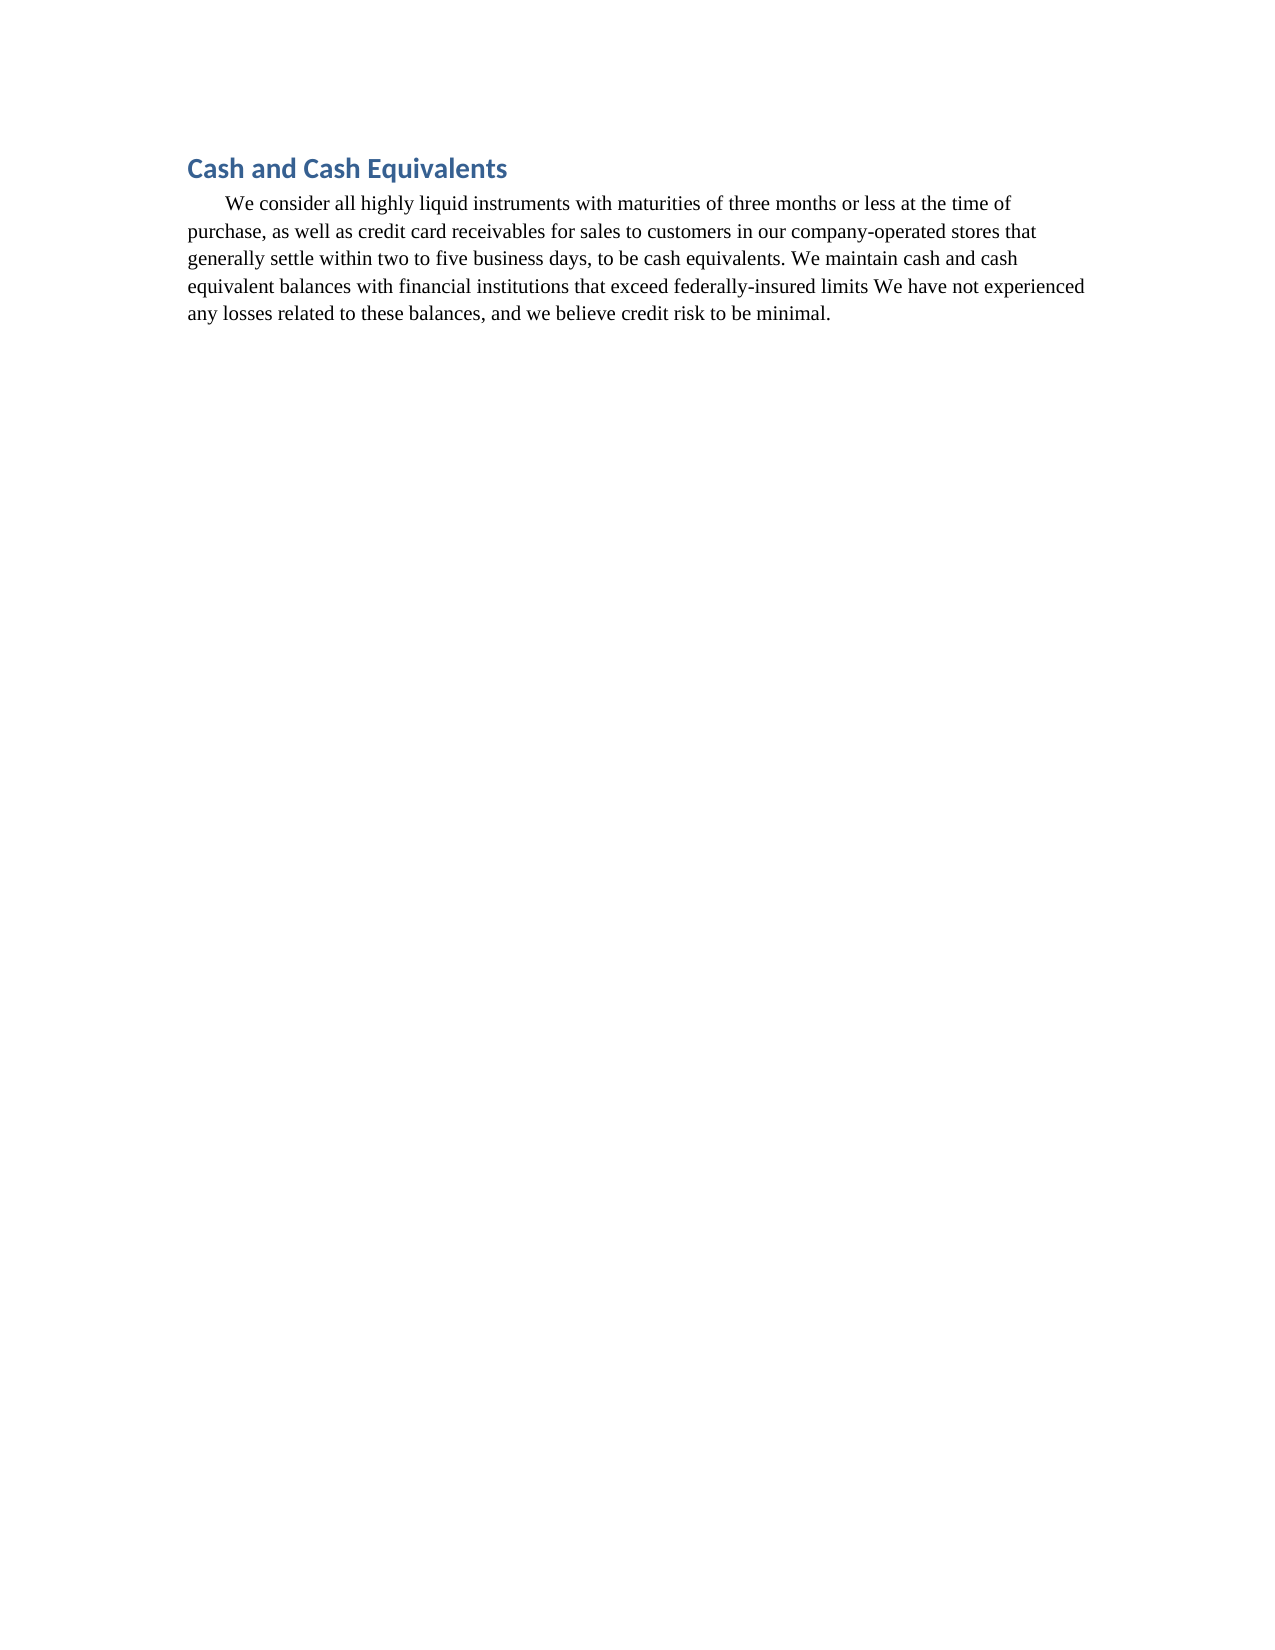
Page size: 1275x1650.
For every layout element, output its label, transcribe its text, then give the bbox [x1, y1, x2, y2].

subtitle Cash and Cash Equivalents [187, 150, 600, 186]
text We consider all highly liquid instruments with maturities of three months or less at the time of purchase, as well as credit card receivables for sales to customers in our company-operated stores that generally settle within two to five business days, to be cash equivalents. We maintain cash and cash equivalent balances with financial institutions that exceed federally-insured limits We have not experienced any losses related to these balances, and we believe credit risk to be minimal. [187, 191, 1087, 325]
